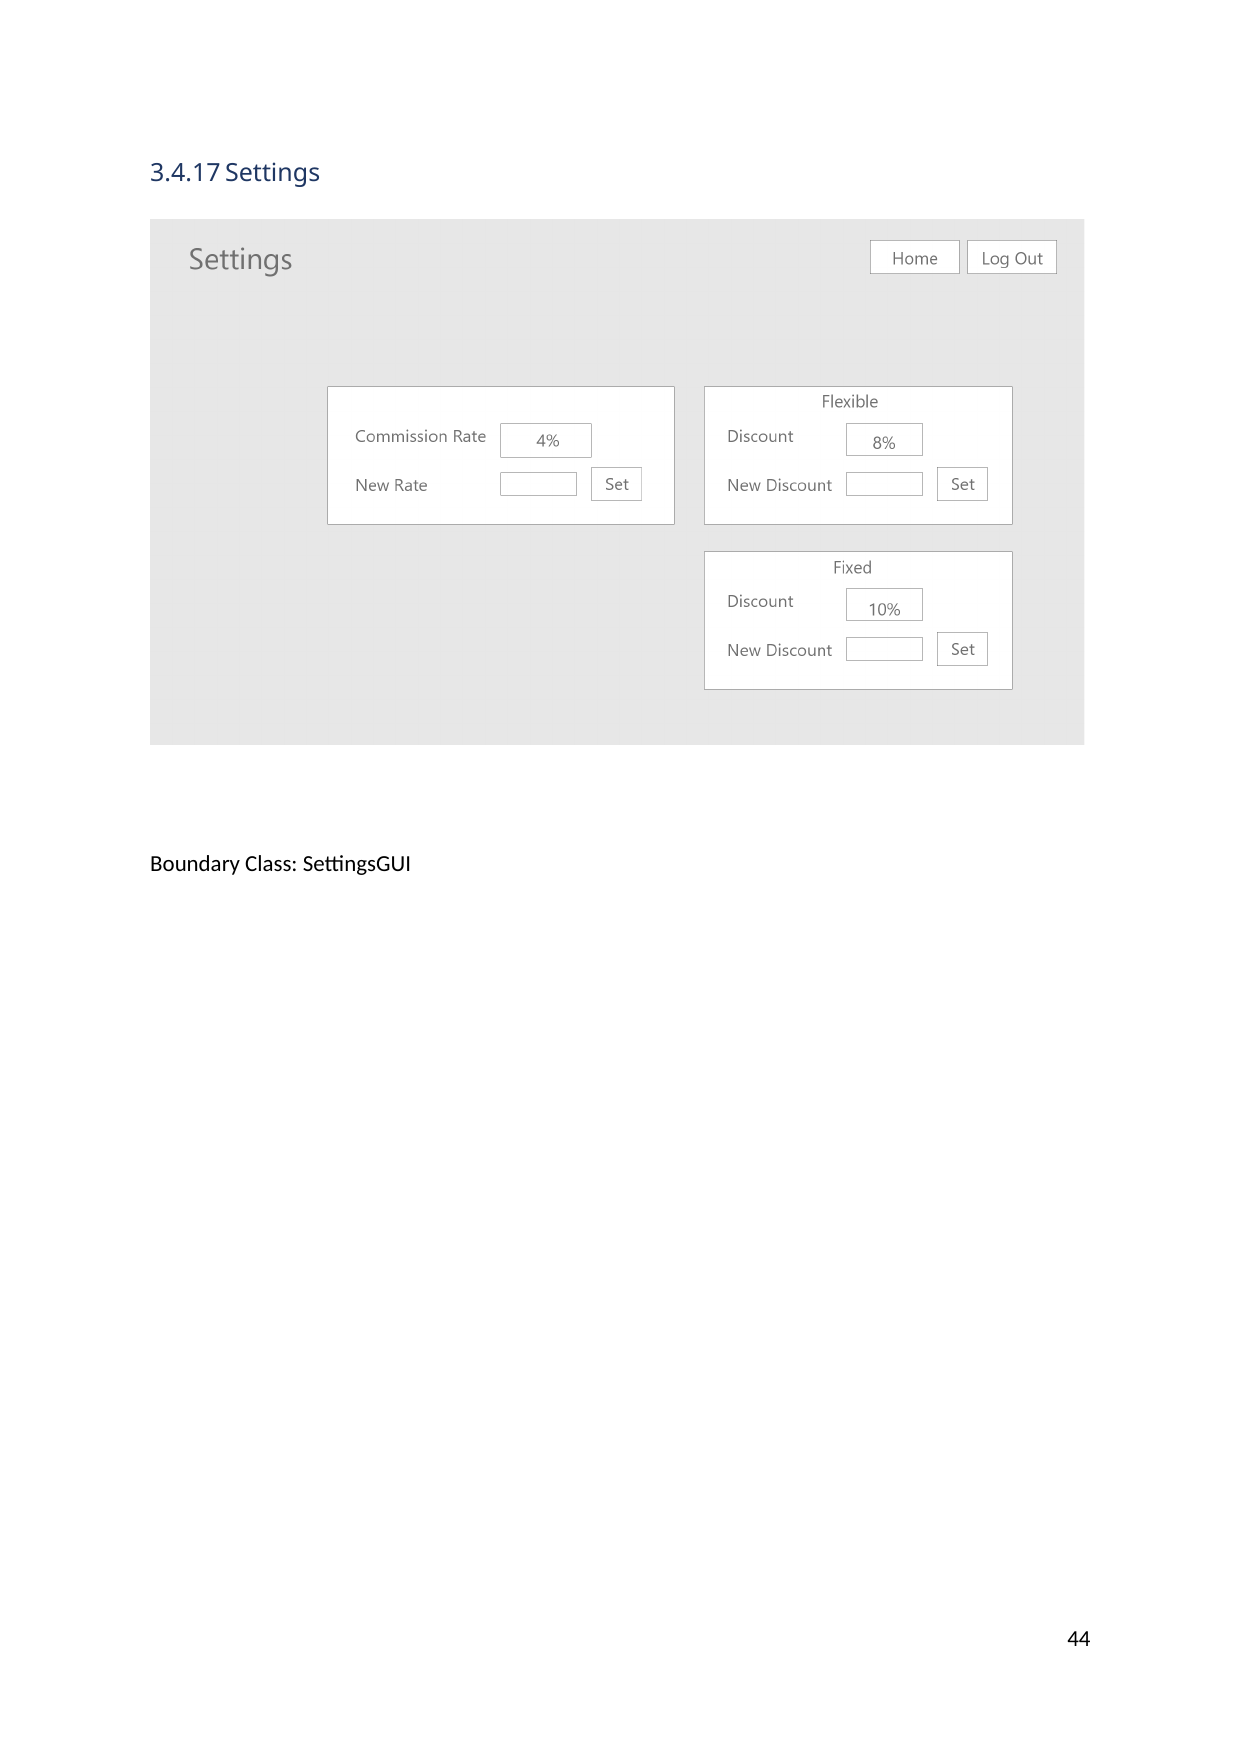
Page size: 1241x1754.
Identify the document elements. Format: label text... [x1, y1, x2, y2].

text Boundary Class: SettingsGUI [150, 849, 1090, 877]
picture [150, 219, 1084, 745]
subtitle Settings [150, 154, 1090, 188]
